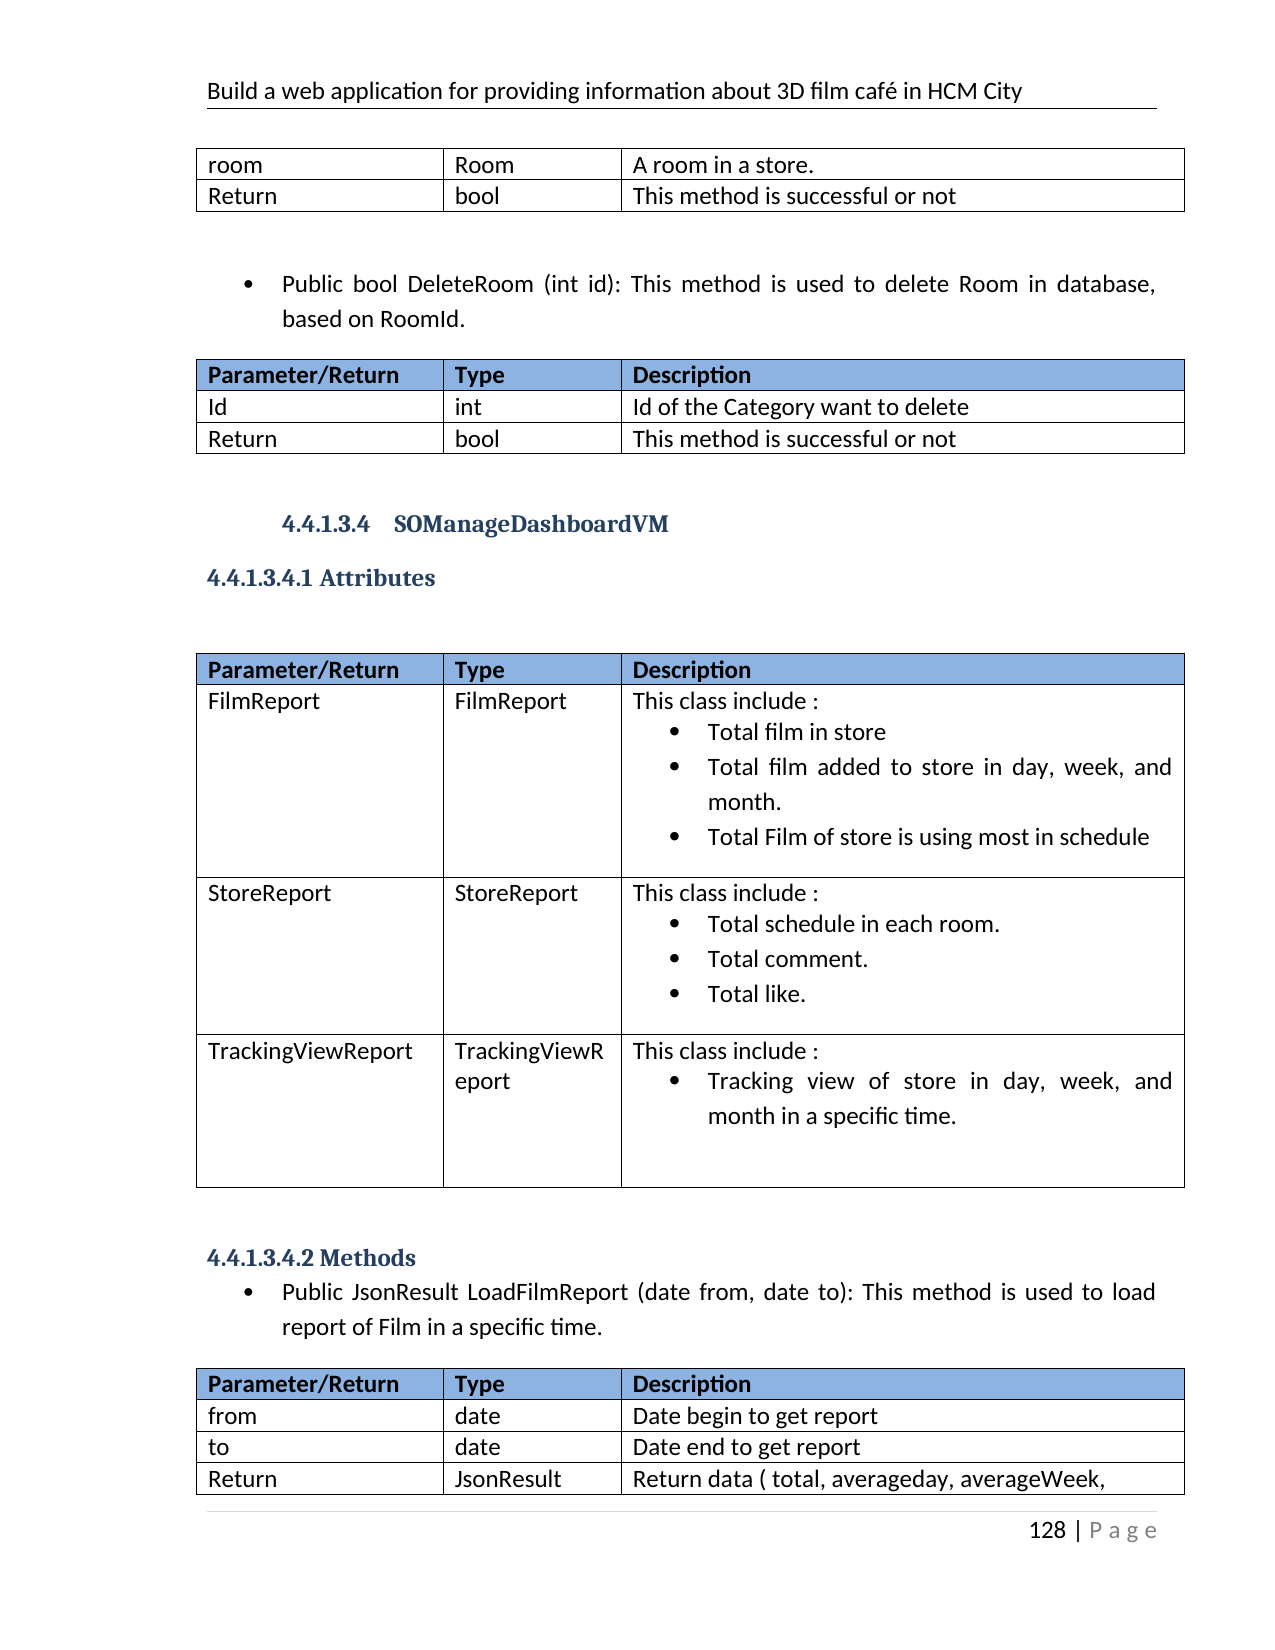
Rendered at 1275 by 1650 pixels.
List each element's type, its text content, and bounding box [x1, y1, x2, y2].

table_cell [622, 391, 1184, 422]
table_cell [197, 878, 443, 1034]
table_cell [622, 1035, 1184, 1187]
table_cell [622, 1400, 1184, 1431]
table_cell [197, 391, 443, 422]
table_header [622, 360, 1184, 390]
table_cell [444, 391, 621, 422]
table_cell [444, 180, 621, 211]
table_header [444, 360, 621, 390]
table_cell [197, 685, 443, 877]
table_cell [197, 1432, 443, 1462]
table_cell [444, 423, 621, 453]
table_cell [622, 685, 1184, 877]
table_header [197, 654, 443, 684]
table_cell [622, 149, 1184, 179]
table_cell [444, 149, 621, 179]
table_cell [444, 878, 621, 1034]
subtitle Attributes [207, 564, 1157, 593]
list Public JsonResult LoadFilmReport (date from, date to): This method is used to load report of Film in a specific time. [244, 1277, 1157, 1342]
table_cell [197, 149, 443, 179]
list Public bool DeleteRoom (int id): This method is used to delete Room in database, based on RoomId. [244, 268, 1157, 333]
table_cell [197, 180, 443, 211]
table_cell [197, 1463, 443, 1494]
subtitle Methods [207, 1243, 1157, 1272]
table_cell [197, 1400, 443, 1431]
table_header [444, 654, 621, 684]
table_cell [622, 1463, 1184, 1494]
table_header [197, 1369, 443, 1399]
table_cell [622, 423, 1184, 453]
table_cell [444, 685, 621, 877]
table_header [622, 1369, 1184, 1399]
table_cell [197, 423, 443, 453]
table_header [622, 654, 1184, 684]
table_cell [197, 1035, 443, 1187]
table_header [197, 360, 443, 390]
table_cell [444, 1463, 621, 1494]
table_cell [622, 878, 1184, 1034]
subtitle SOManageDashboardVM [282, 510, 1157, 539]
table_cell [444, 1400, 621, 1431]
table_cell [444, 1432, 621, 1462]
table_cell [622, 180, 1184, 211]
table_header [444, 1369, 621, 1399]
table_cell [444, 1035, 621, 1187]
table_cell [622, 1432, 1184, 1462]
